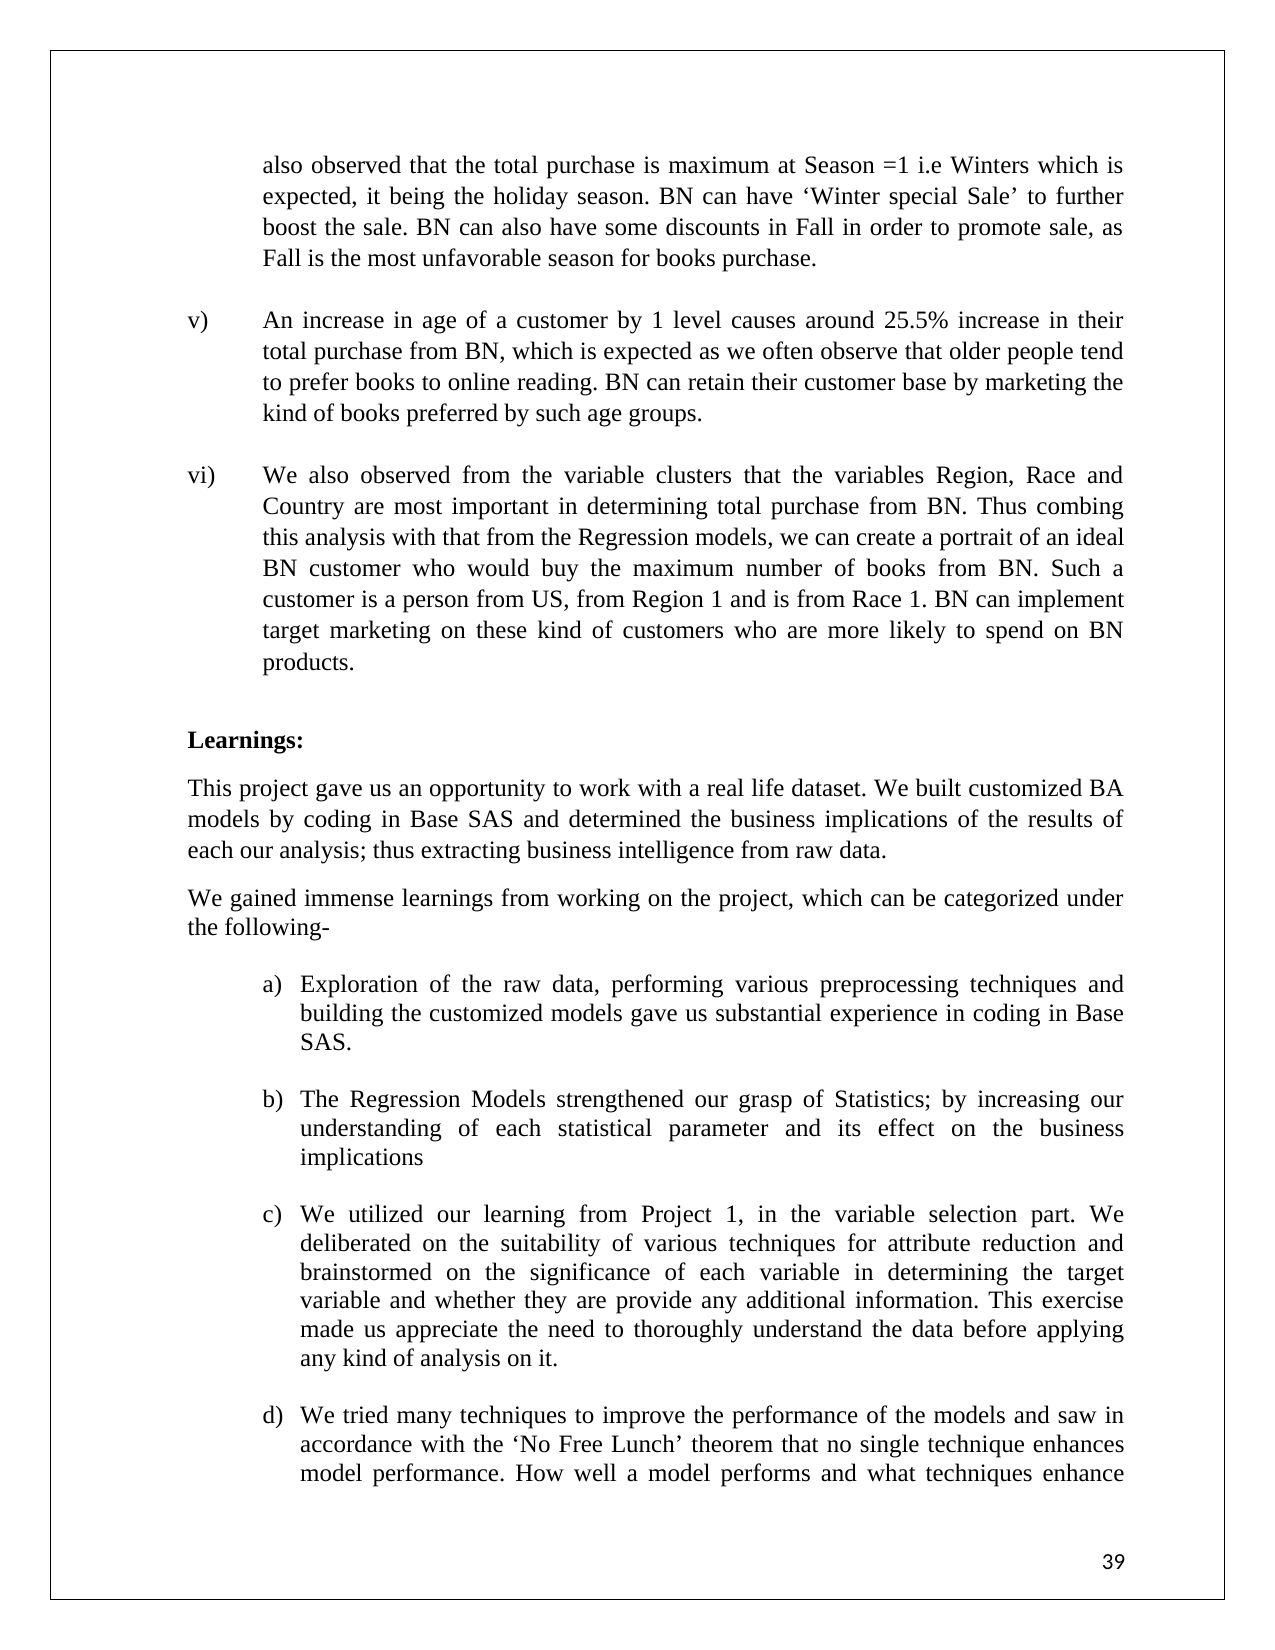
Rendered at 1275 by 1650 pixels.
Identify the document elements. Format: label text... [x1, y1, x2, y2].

text We gained immense learnings from working on the project, which can be categorized under the following- [187, 883, 1125, 940]
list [262, 1400, 1125, 1487]
list An increase in age of a customer by 1 level causes around 25.5% increase in their total purchase from BN, which is expected as we often observe that older people tend to prefer books to online reading. BN can retain their customer base by marketing the kind of books preferred by such age groups. [187, 305, 1125, 427]
list Exploration of the raw data, performing various preprocessing techniques and building the customized models gave us substantial experience in coding in Base SAS. [262, 969, 1125, 1055]
text This project gave us an opportunity to work with a real life dataset. We built customized BA models by coding in Base SAS and determined the business implications of the results of each our analysis; thus extracting business intelligence from raw data. [187, 773, 1125, 864]
list We also observed from the variable clusters that the variables Region, Race and Country are most important in determining total purchase from BN. Thus combing this analysis with that from the Regression models, we can create a portrait of an ideal BN customer who would buy the maximum number of books from BN. Such a customer is a person from US, from Region 1 and is from Race 1. BN can implement target marketing on these kind of customers who are more likely to spend on BN products. [187, 460, 1125, 675]
list We utilized our learning from Project 1, in the variable selection part. We deliberated on the suitability of various techniques for attribute reduction and brainstormed on the significance of each variable in determining the target variable and whether they are provide any additional information. This exercise made us appreciate the need to thoroughly understand the data before applying any kind of analysis on it. [262, 1199, 1125, 1372]
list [187, 150, 1125, 272]
text Learnings: [187, 725, 1125, 754]
list The Regression Models strengthened our grasp of Statistics; by increasing our understanding of each statistical parameter and its effect on the business implications [262, 1084, 1125, 1170]
